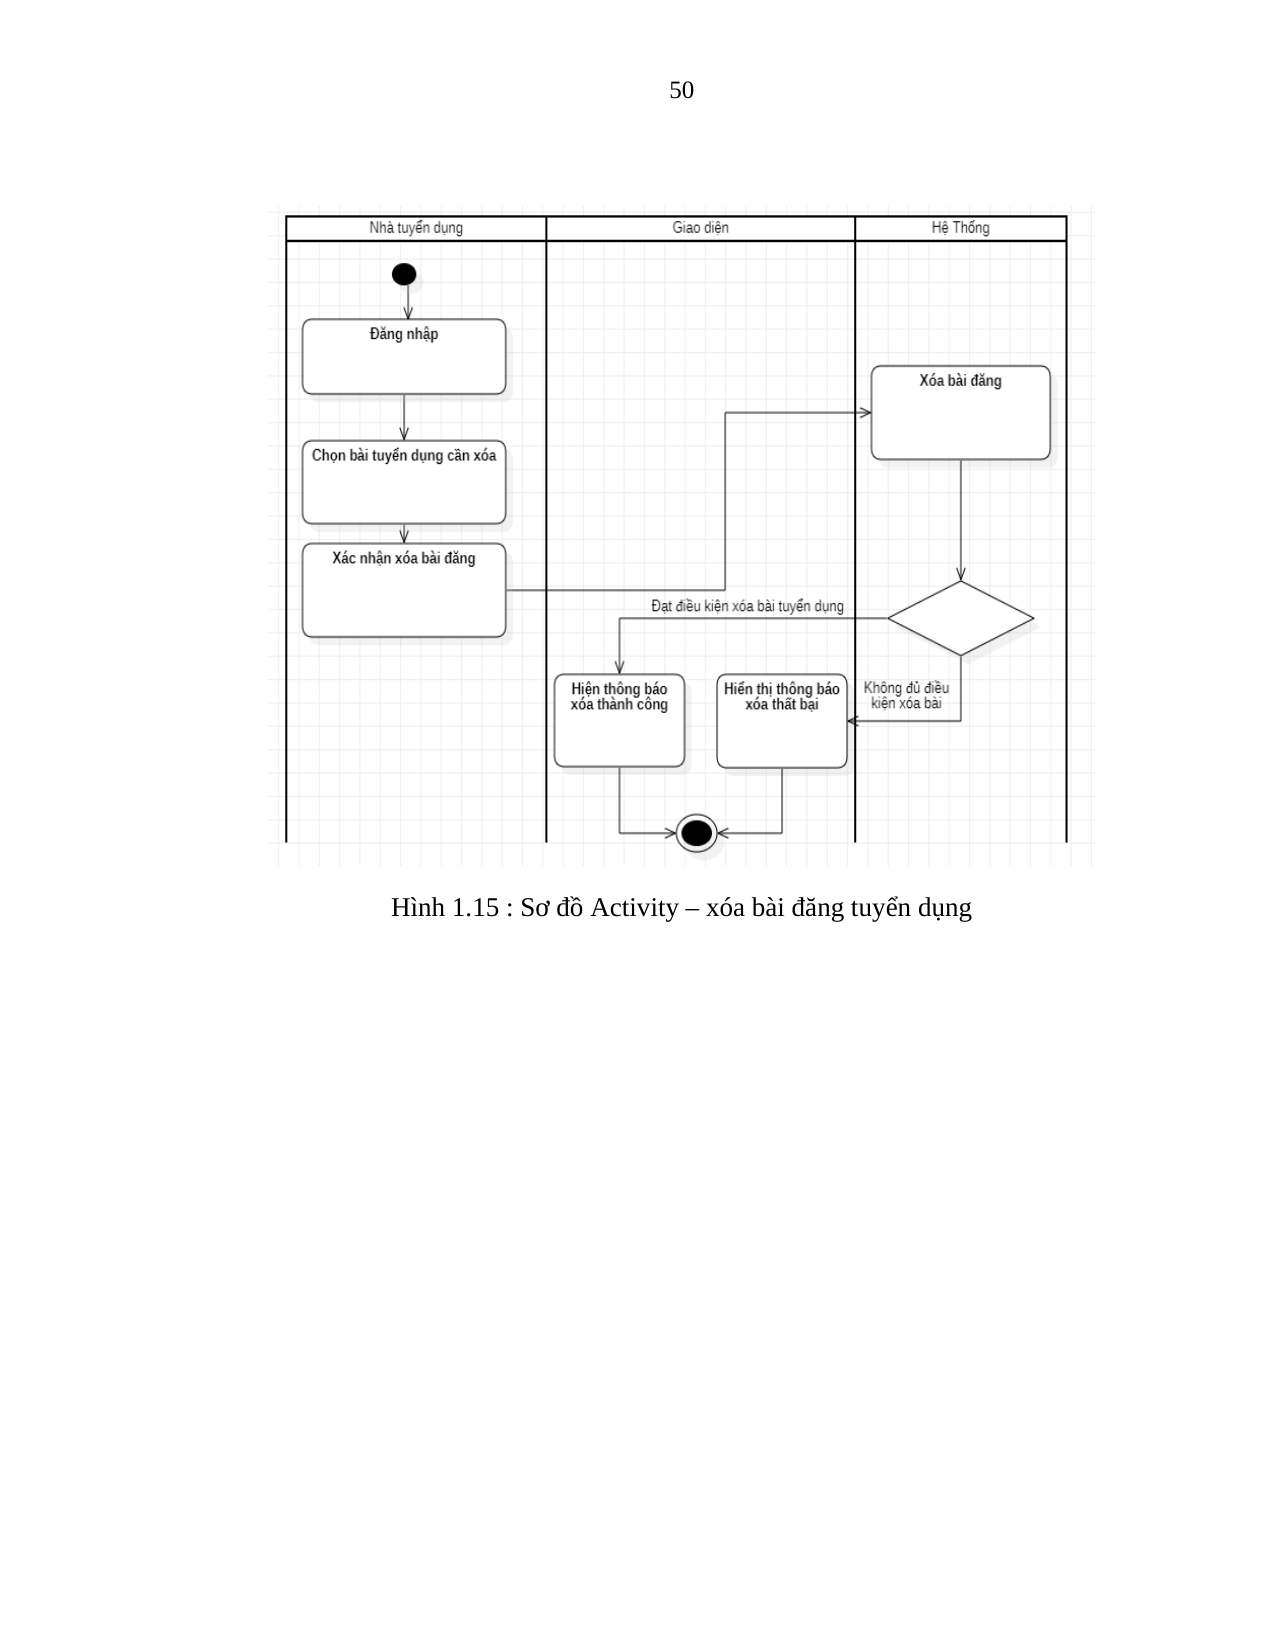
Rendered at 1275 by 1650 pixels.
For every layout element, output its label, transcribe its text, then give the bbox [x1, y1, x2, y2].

picture [268, 206, 1096, 866]
